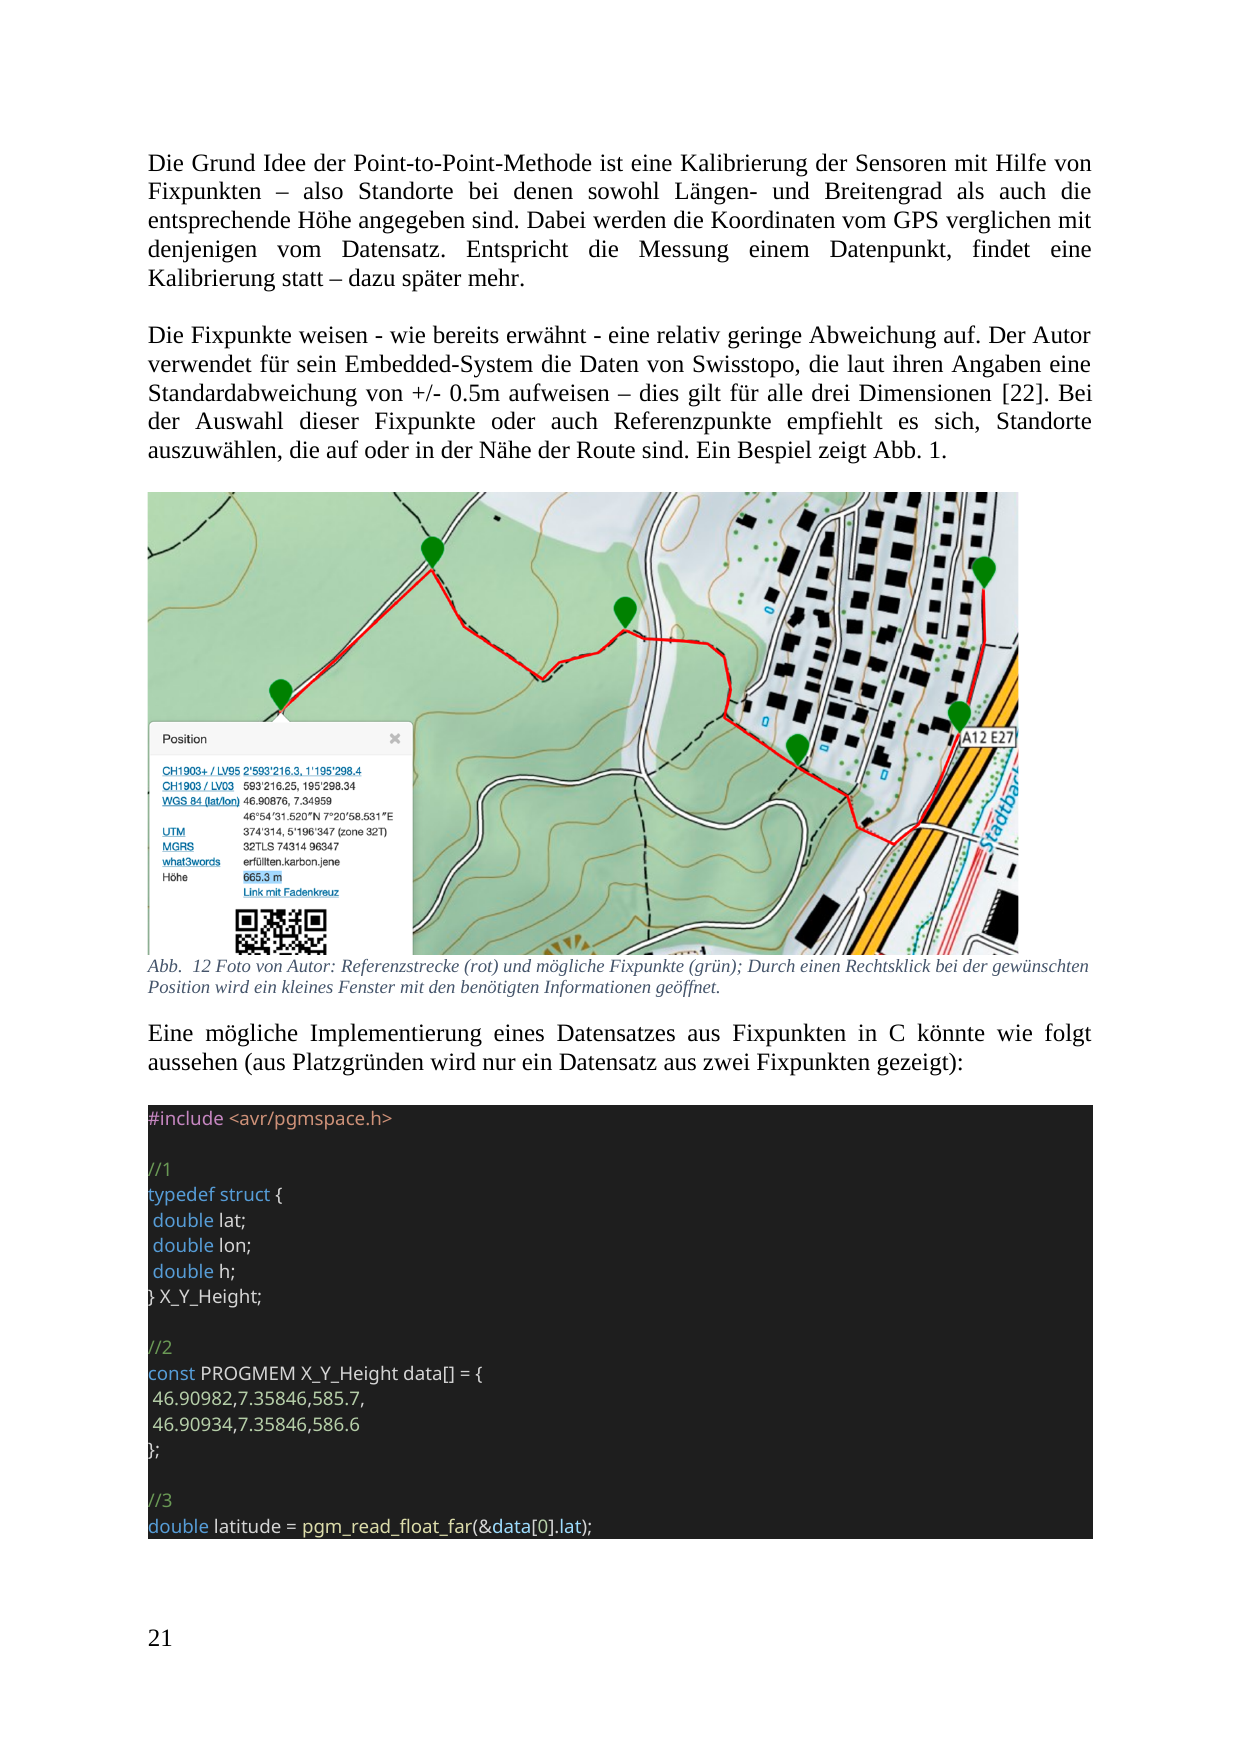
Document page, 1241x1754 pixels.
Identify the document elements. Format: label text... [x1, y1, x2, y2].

text double lon; [148, 1232, 1093, 1258]
text double lat; [148, 1207, 1093, 1232]
text Die Fixpunkte weisen - wie bereits erwähnt - eine relativ geringe Abweichung auf. Der Autor verwendet für sein Embedded-System die Daten von Swisstopo, die laut ihren Angaben eine Standardabweichung von +/- 0.5m aufweisen – dies gilt für alle drei Dimensionen . Bei der Auswahl dieser Fixpunkte oder auch Referenzpunkte empfiehlt es sich, Standorte auszuwählen, die auf oder in der Nähe der Route sind. Ein Bespiel zeigt Abb. 1. [148, 320, 1093, 464]
text 46.90934,7.35846,586.6 [148, 1411, 1093, 1437]
text //1 [148, 1156, 1093, 1181]
text const PROGMEM X_Y_Height data[] = { [148, 1360, 1093, 1386]
text Die Grund Idee der Point-to-Point-Methode ist eine Kalibrierung der Sensoren mit Hilfe von Fixpunkten – also Standorte bei denen sowohl Längen- und Breitengrad als auch die entsprechende Höhe angegeben sind. Dabei werden die Koordinaten vom GPS verglichen mit denjenigen vom Datensatz. Entspricht die Messung einem Datenpunkt, findet eine Kalibrierung statt – dazu später mehr. [148, 148, 1093, 291]
text typedef struct { [148, 1181, 1093, 1207]
text } X_Y_Height; [148, 1283, 1093, 1309]
text 46.90982,7.35846,585.7, [148, 1386, 1093, 1411]
text double latitude = pgm_read_float_far(&data[0].lat); [148, 1513, 1093, 1539]
text //3 [148, 1488, 1093, 1513]
text double h; [148, 1258, 1093, 1283]
text }; [148, 1437, 1093, 1462]
picture [147, 492, 1019, 955]
text Eine mögliche Implementierung eines Datensatzes aus Fixpunkten in C könnte wie folgt aussehen (aus Platzgründen wird nur ein Datensatz aus zwei Fixpunkten gezeigt): [148, 1018, 1093, 1076]
text #include <avr/pgmspace.h> [148, 1105, 1093, 1130]
text //2 [148, 1334, 1093, 1360]
